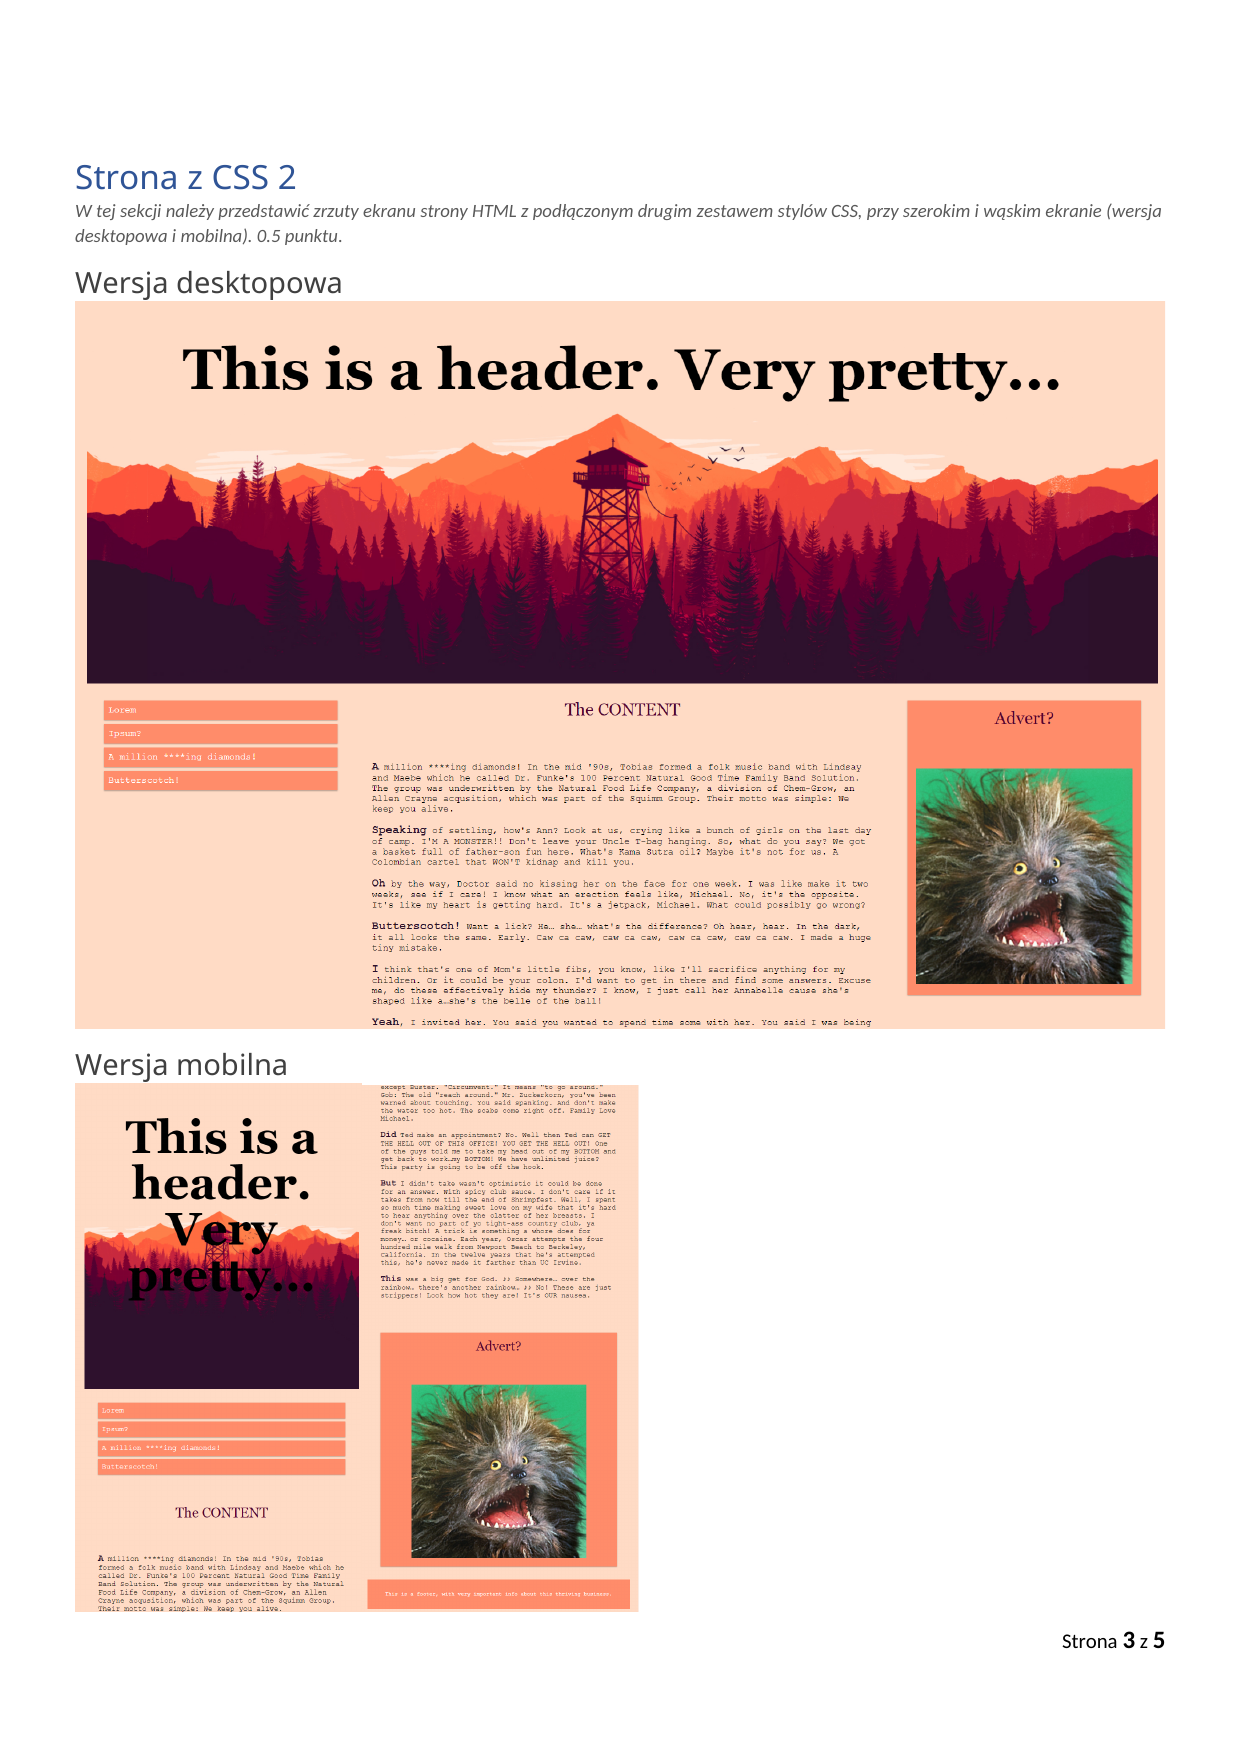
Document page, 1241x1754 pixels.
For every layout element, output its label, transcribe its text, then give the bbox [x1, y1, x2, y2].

subtitle Wersja desktopowa [75, 262, 1165, 301]
subtitle Strona z CSS 2 [75, 154, 1165, 199]
text W tej sekcji należy przedstawić zrzuty ekranu strony HTML z podłączonym drugim zestawem stylów CSS, przy szerokim i wąskim ekranie (wersja desktopowa i mobilna). 0.5 punktu. [75, 199, 1165, 247]
picture [75, 1083, 639, 1612]
picture [75, 301, 1166, 1029]
subtitle Wersja mobilna [75, 1044, 1165, 1083]
